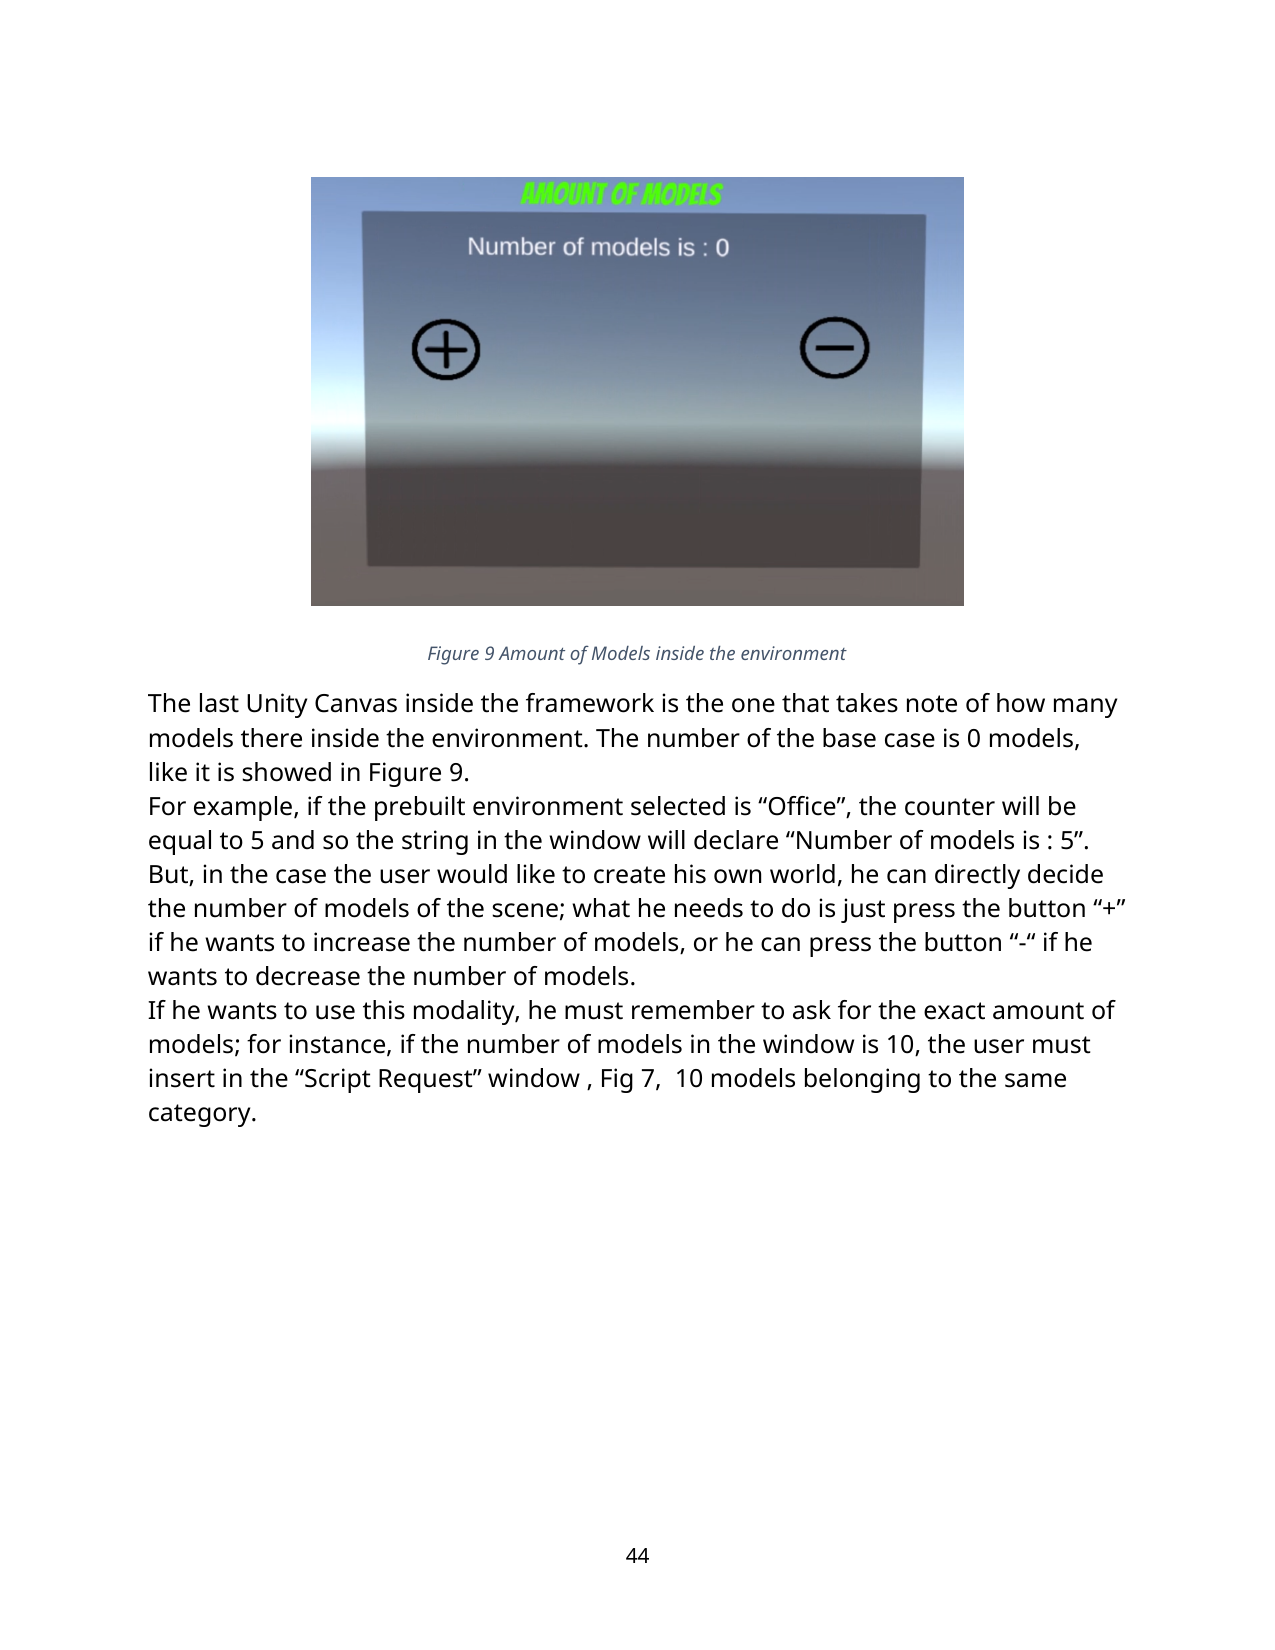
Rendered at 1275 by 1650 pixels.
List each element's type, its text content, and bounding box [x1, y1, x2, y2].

picture [311, 177, 964, 606]
text If he wants to use this modality, he must remember to ask for the exact amount of models; for instance, if the number of models in the window is 10, the user must insert in the “Script Request” window , Fig 7, 10 models belonging to the same category. [148, 993, 1127, 1129]
text But, in the case the user would like to create his own world, he can directly decide the number of models of the scene; what he needs to do is just press the button “+” if he wants to increase the number of models, or he can press the button “-“ if he wants to decrease the number of models. [148, 856, 1127, 993]
text The last Unity Canvas inside the framework is the one that takes note of how many models there inside the environment. The number of the base case is 0 models, like it is showed in Figure 9. [148, 686, 1127, 788]
text Figure 9 Amount of Models inside the environment [148, 640, 1127, 665]
text For example, if the prebuilt environment selected is “Office”, the counter will be equal to 5 and so the string in the window will declare “Number of models is : 5”. [148, 788, 1127, 856]
